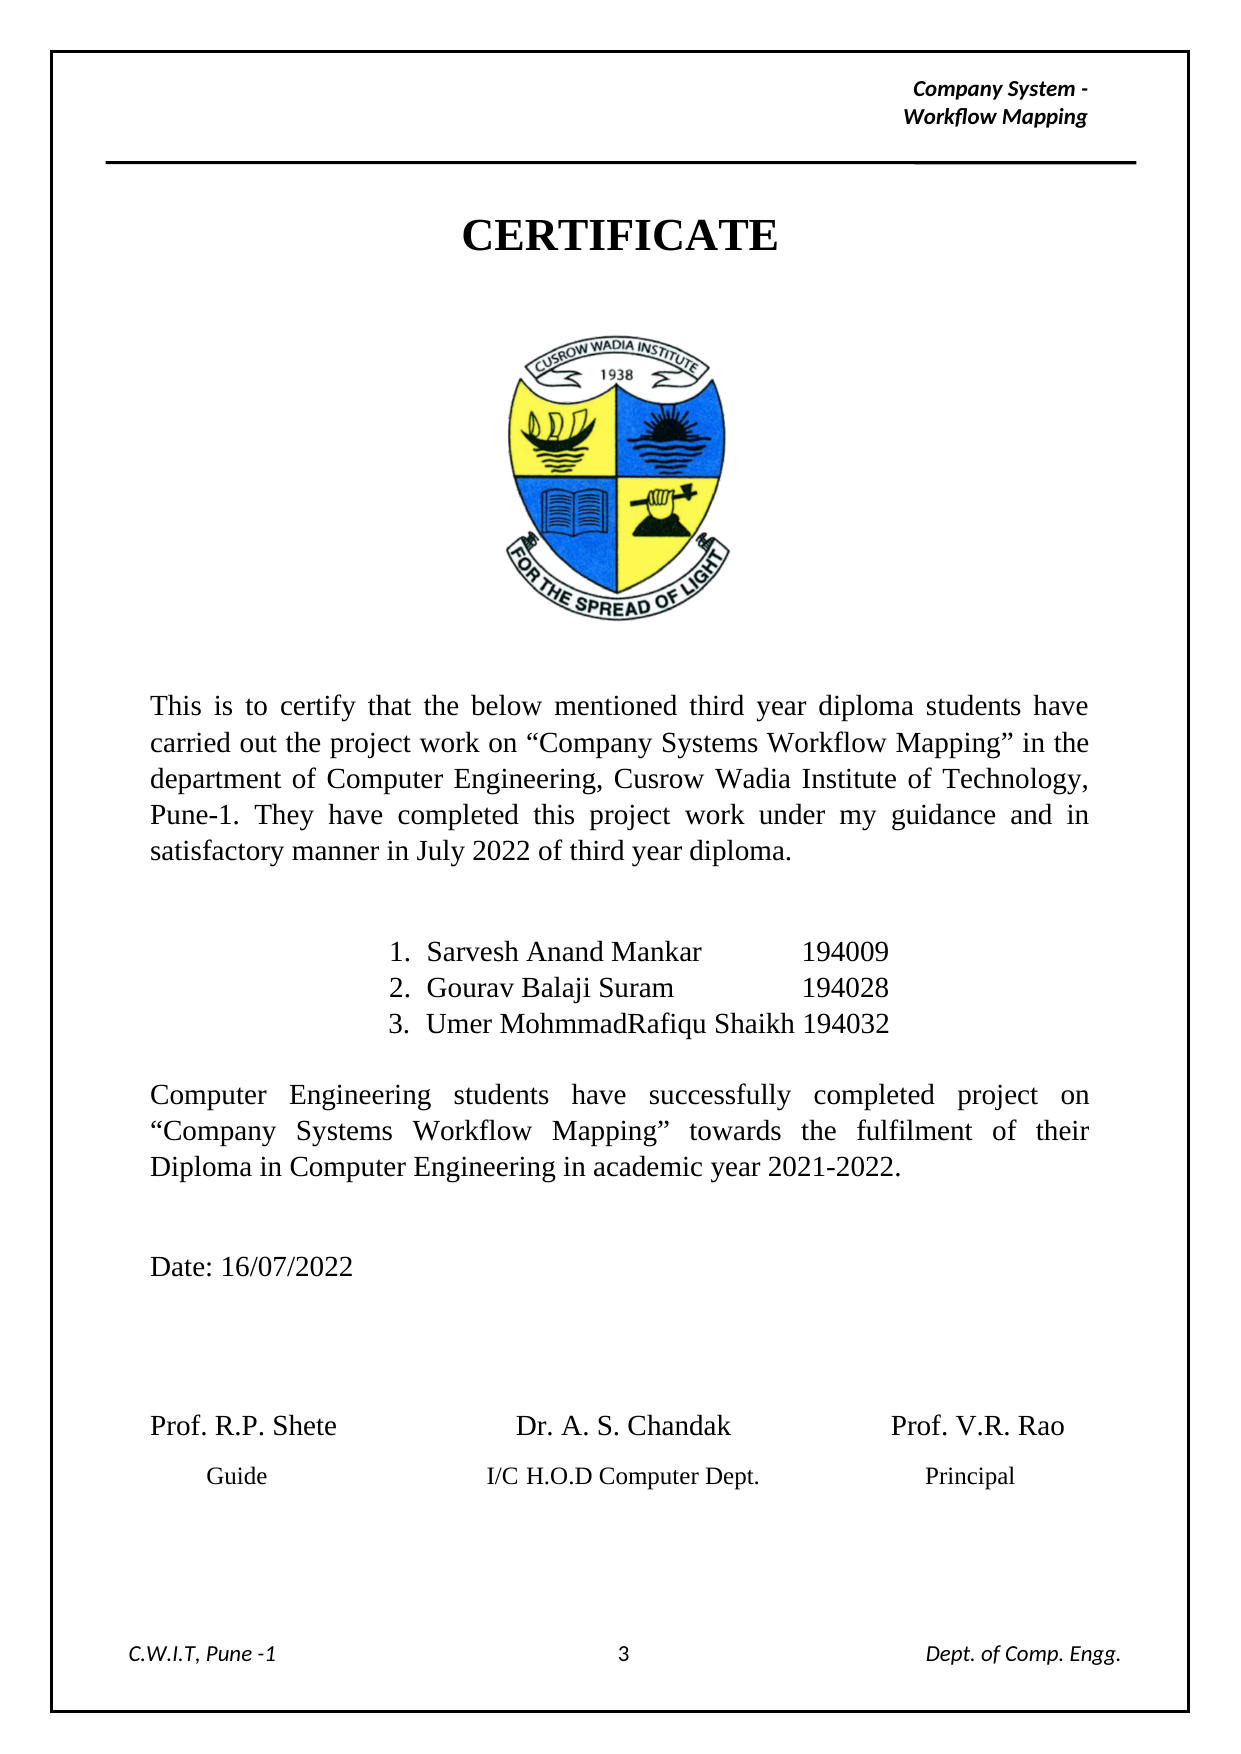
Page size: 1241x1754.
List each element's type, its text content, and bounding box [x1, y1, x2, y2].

text Computer Engineering students have successfully completed project on “Company Systems Workflow Mapping” towards the fulfilment of their Diploma in Computer Engineering in academic year 2021-2022. [150, 1077, 1090, 1183]
text Prof. R.P. Shete Dr. A. S. Chandak Prof. V.R. Rao [150, 1408, 1090, 1442]
list Umer MohmmadRafiqu Shaikh 194032 [187, 1006, 1090, 1039]
list Gourav Balaji Suram 194028 [187, 970, 1090, 1003]
text Date: 16/07/2022 [150, 1249, 1090, 1283]
picture [432, 302, 808, 646]
list Sarvesh Anand Mankar 194009 [187, 934, 1090, 967]
text This is to certify that the below mentioned third year diploma students have carried out the project work on “Company Systems Workflow Mapping” in the department of Computer Engineering, Cusrow Wadia Institute of Technology, Pune-1. They have completed this project work under my guidance and in satisfactory manner in July 2022 of third year diploma. [150, 688, 1090, 867]
text CERTIFICATE [150, 208, 1090, 260]
text Guide I/C H.O.D Computer Dept. Principal [150, 1461, 1090, 1489]
